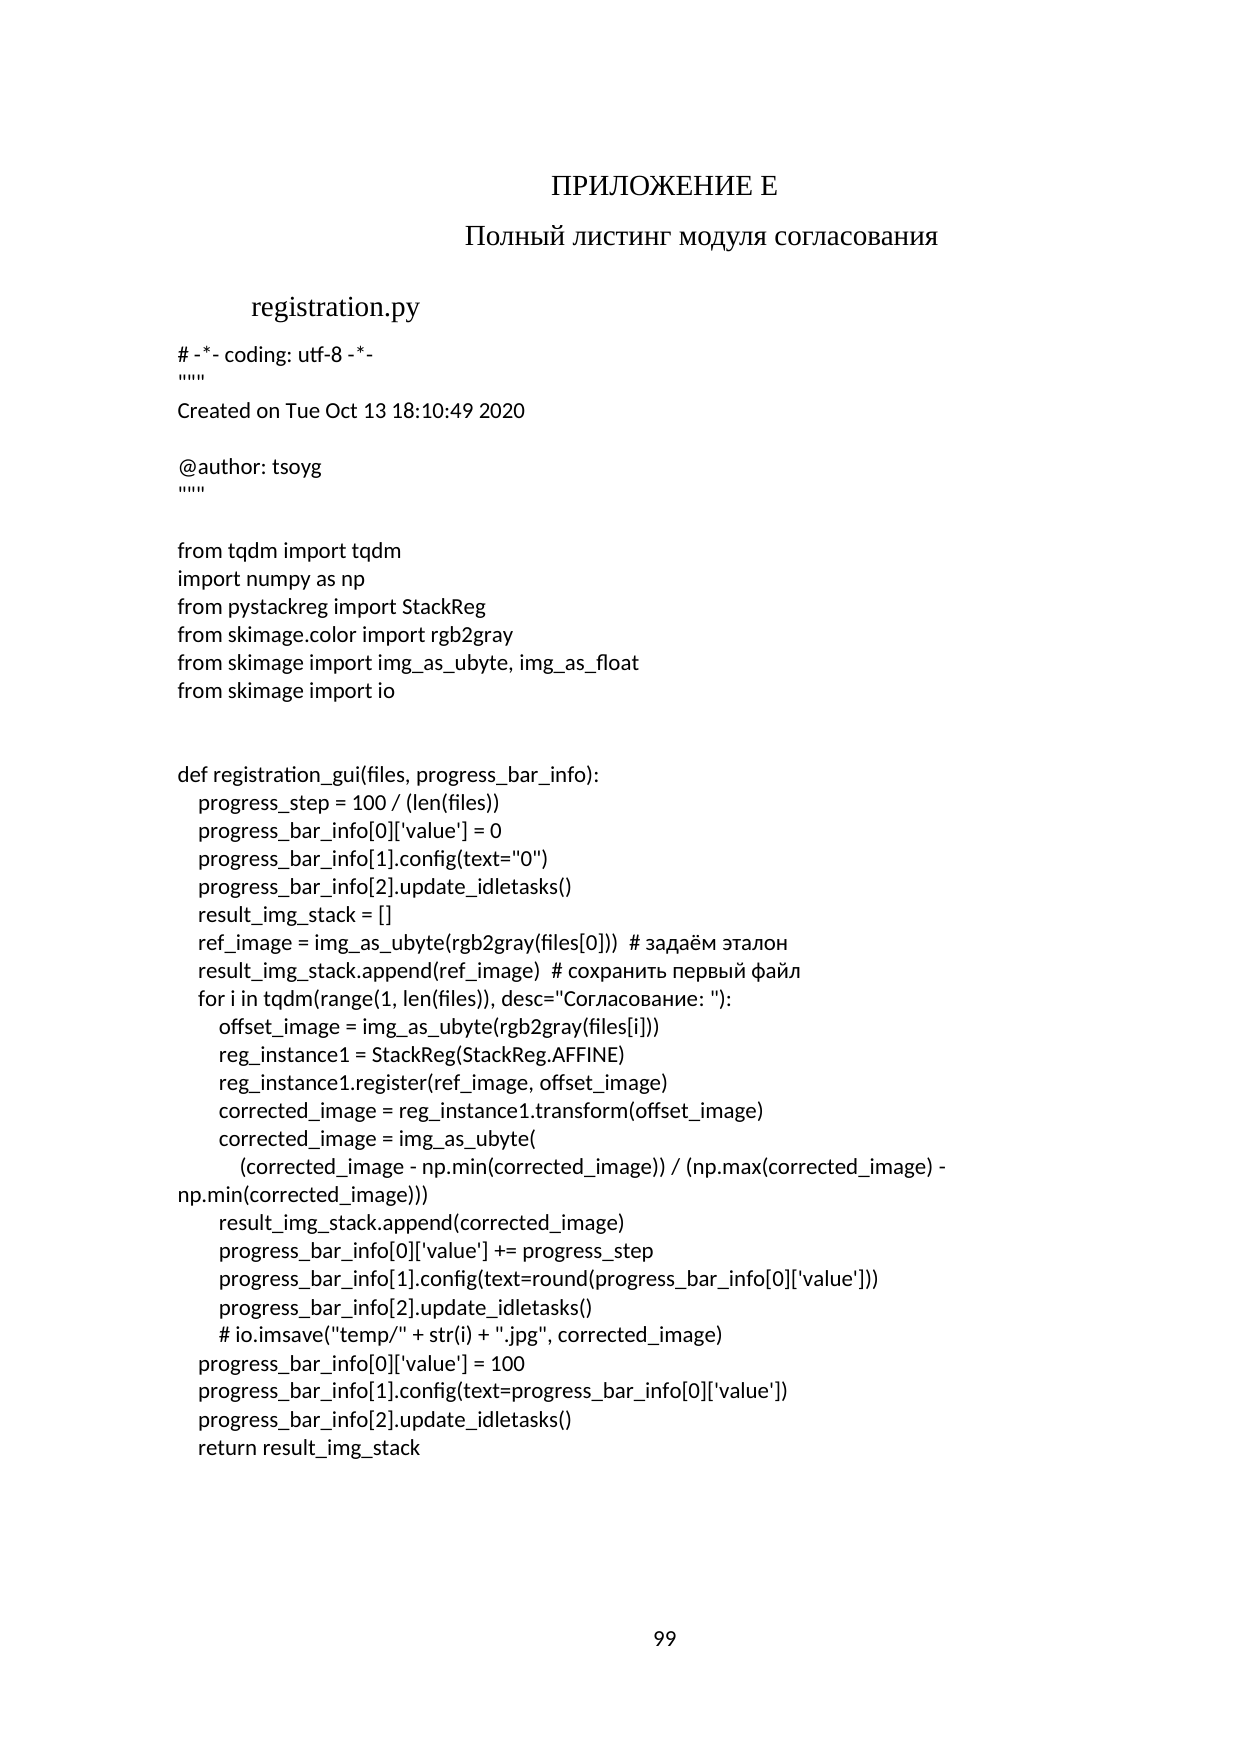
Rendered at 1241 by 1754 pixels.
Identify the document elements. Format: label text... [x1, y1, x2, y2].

text from tqdm import tqdm [177, 536, 1152, 564]
text return result_img_stack [177, 1433, 1152, 1461]
text progress_step = 100 / (len(files)) [177, 788, 1152, 816]
text result_img_stack = [] [177, 900, 1152, 928]
text progress_bar_info[0]['value'] = 0 [177, 816, 1152, 844]
text # io.imsave("temp/" + str(i) + ".jpg", corrected_image) [177, 1321, 1152, 1349]
text progress_bar_info[2].update_idletasks() [177, 1293, 1152, 1321]
text progress_bar_info[2].update_idletasks() [177, 872, 1152, 900]
text progress_bar_info[2].update_idletasks() [177, 1405, 1152, 1433]
text reg_instance1 = StackReg(StackReg.AFFINE) [177, 1040, 1152, 1068]
text from skimage.color import rgb2gray [177, 620, 1152, 648]
text import numpy as np [177, 564, 1152, 592]
text Приложение Е [177, 168, 1152, 202]
text from skimage import img_as_ubyte, img_as_float [177, 648, 1152, 676]
text progress_bar_info[1].config(text=round(progress_bar_info[0]['value'])) [177, 1264, 1152, 1293]
text progress_bar_info[1].config(text="0") [177, 844, 1152, 872]
text from pystackreg import StackReg [177, 592, 1152, 620]
text Полный листинг модуля согласования [251, 218, 1152, 252]
text corrected_image = img_as_ubyte( [177, 1124, 1152, 1152]
text """ [177, 480, 1152, 508]
text ref_image = img_as_ubyte(rgb2gray(files[0])) # задаём эталон [177, 928, 1152, 956]
text result_img_stack.append(ref_image) # сохранить первый файл [177, 956, 1152, 984]
text reg_instance1.register(ref_image, offset_image) [177, 1068, 1152, 1096]
text progress_bar_info[0]['value'] = 100 [177, 1349, 1152, 1377]
text Created on Tue Oct 13 18:10:49 2020 [177, 396, 1152, 424]
text progress_bar_info[0]['value'] += progress_step [177, 1237, 1152, 1264]
text progress_bar_info[1].config(text=progress_bar_info[0]['value']) [177, 1377, 1152, 1405]
text # -*- coding: utf-8 -*- [177, 340, 1152, 368]
text for i in tqdm(range(1, len(files)), desc="Согласование: "): [177, 984, 1152, 1012]
text @author: tsoyg [177, 452, 1152, 480]
text """ [177, 368, 1152, 396]
text corrected_image = reg_instance1.transform(offset_image) [177, 1096, 1152, 1124]
text result_img_stack.append(corrected_image) [177, 1208, 1152, 1237]
text offset_image = img_as_ubyte(rgb2gray(files[i])) [177, 1012, 1152, 1040]
text def registration_gui(files, progress_bar_info): [177, 760, 1152, 788]
text registration.py [177, 289, 1152, 323]
text from skimage import io [177, 676, 1152, 704]
text (corrected_image - np.min(corrected_image)) / (np.max(corrected_image) - np.min(corrected_image))) [177, 1152, 1152, 1208]
